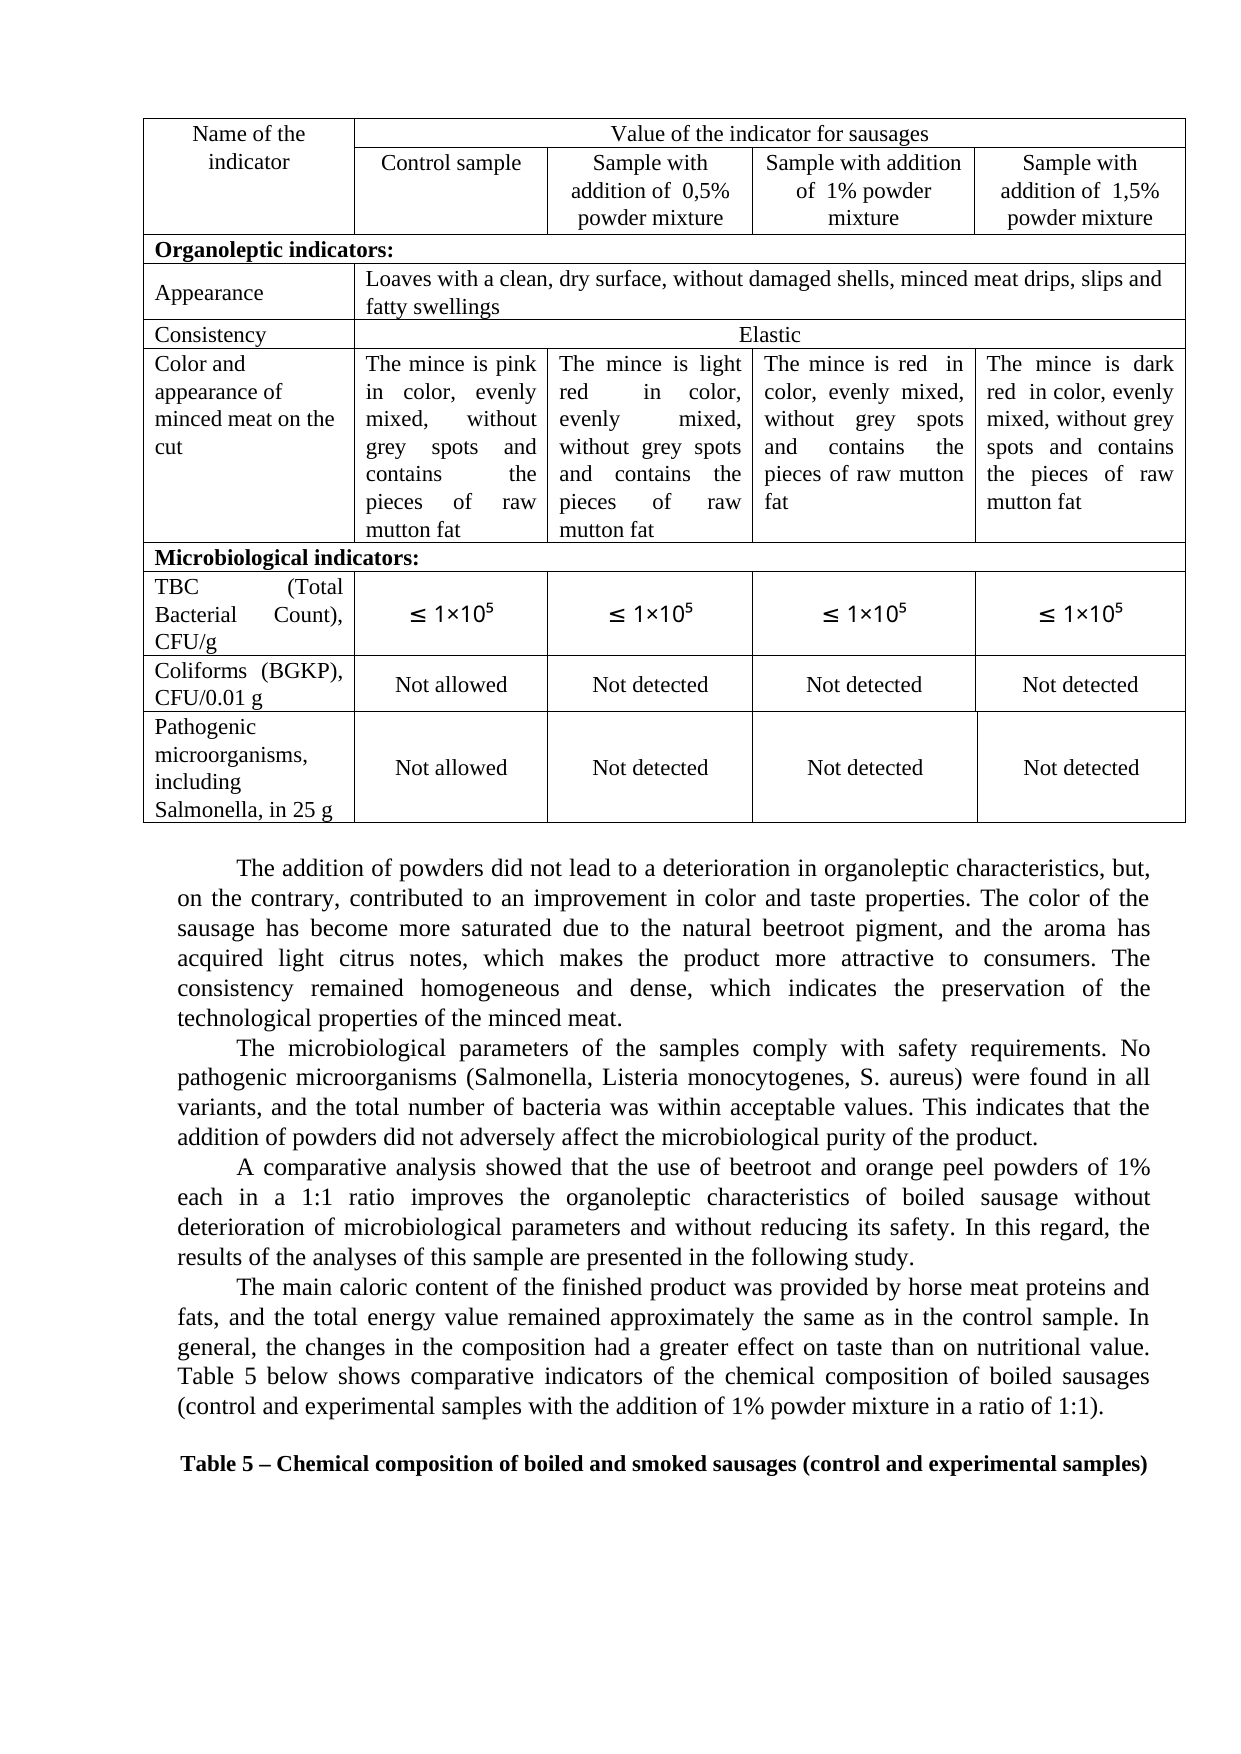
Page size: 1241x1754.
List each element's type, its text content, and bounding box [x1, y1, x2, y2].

table_cell ≤ 1×10⁵ [753, 572, 975, 654]
table_cell Not detected [978, 712, 1185, 822]
table_cell Sample with addition of 0,5% powder mixture [548, 148, 752, 234]
table_cell TBC (Total Bacterial Count), CFU/g [144, 572, 354, 654]
text A comparative analysis showed that the use of beetroot and orange peel powders of 1% each in a 1:1 ratio improves the organoleptic characteristics of boiled sausage without deterioration of microbiological parameters and without reducing its safety. In this regard, the results of the analyses of this sample are presented in the following study. [177, 1151, 1152, 1271]
text The main caloric content of the finished product was provided by horse meat proteins and fats, and the total energy value remained approximately the same as in the control sample. In general, the changes in the composition had a greater effect on taste than on nutritional value. Table 5 below shows comparative indicators of the chemical composition of boiled sausages (control and experimental samples with the addition of 1% powder mixture in a ratio of 1:1). [177, 1271, 1152, 1420]
table_cell Not detected [548, 712, 752, 822]
table_cell ≤ 1×10⁵ [548, 572, 752, 654]
table_cell Control sample [355, 148, 547, 234]
table_cell Consistency [144, 320, 354, 348]
table_cell Loaves with a clean, dry surface, without damaged shells, minced meat drips, slips and fatty swellings [355, 264, 1185, 319]
table_cell Coliforms (BGKP), CFU/0.01 g [144, 656, 354, 711]
table_cell ≤ 1×10⁵ [355, 572, 547, 654]
table_cell Not detected [753, 712, 977, 822]
table_cell Appearance [144, 264, 354, 319]
table_cell Organoleptic indicators: [144, 235, 1185, 263]
table_cell Elastic [355, 320, 1185, 348]
table_cell Microbiological indicators: [144, 543, 1185, 571]
text The addition of powders did not lead to a deterioration in organoleptic characteristics, but, on the contrary, contributed to an improvement in color and taste properties. The color of the sausage has become more saturated due to the natural beetroot pigment, and the aroma has acquired light citrus notes, which makes the product more attractive to consumers. The consistency remained homogeneous and dense, which indicates the preservation of the technological properties of the minced meat. [177, 852, 1152, 1031]
table_cell The mince is light red in color, evenly mixed, without grey spots and contains the pieces of raw mutton fat [548, 349, 752, 542]
table_header Value of the indicator for sausages [355, 119, 1185, 147]
table_cell Color and appearance of minced meat on the cut [144, 349, 354, 542]
table_cell Not allowed [355, 712, 547, 822]
table_cell Not detected [548, 656, 752, 711]
table_cell The mince is pink in color, evenly mixed, without grey spots and contains the pieces of raw mutton fat [355, 349, 547, 542]
table_cell ≤ 1×10⁵ [976, 572, 1185, 654]
table_cell Not allowed [355, 656, 547, 711]
table_cell The mince is dark red in color, evenly mixed, without grey spots and contains the pieces of raw mutton fat [976, 349, 1185, 542]
table_cell Not detected [976, 656, 1185, 711]
table_cell Pathogenic microorganisms, including Salmonella, in 25 g [144, 712, 354, 822]
table_header Name of the indicator [144, 119, 354, 234]
table_cell Sample with addition of 1% powder mixture [753, 148, 974, 234]
table_cell Not detected [753, 656, 975, 711]
table_cell Sample with addition of 1,5% powder mixture [975, 148, 1185, 234]
table_cell The mince is red in color, evenly mixed, without grey spots and contains the pieces of raw mutton fat [753, 349, 975, 542]
text Table 5 – Chemical composition of boiled and smoked sausages (control and experimental samples) [177, 1449, 1152, 1476]
text The microbiological parameters of the samples comply with safety requirements. No pathogenic microorganisms (Salmonella, Listeria monocytogenes, S. aureus) were found in all variants, and the total number of bacteria was within acceptable values. This indicates that the addition of powders did not adversely affect the microbiological purity of the product. [177, 1031, 1152, 1151]
